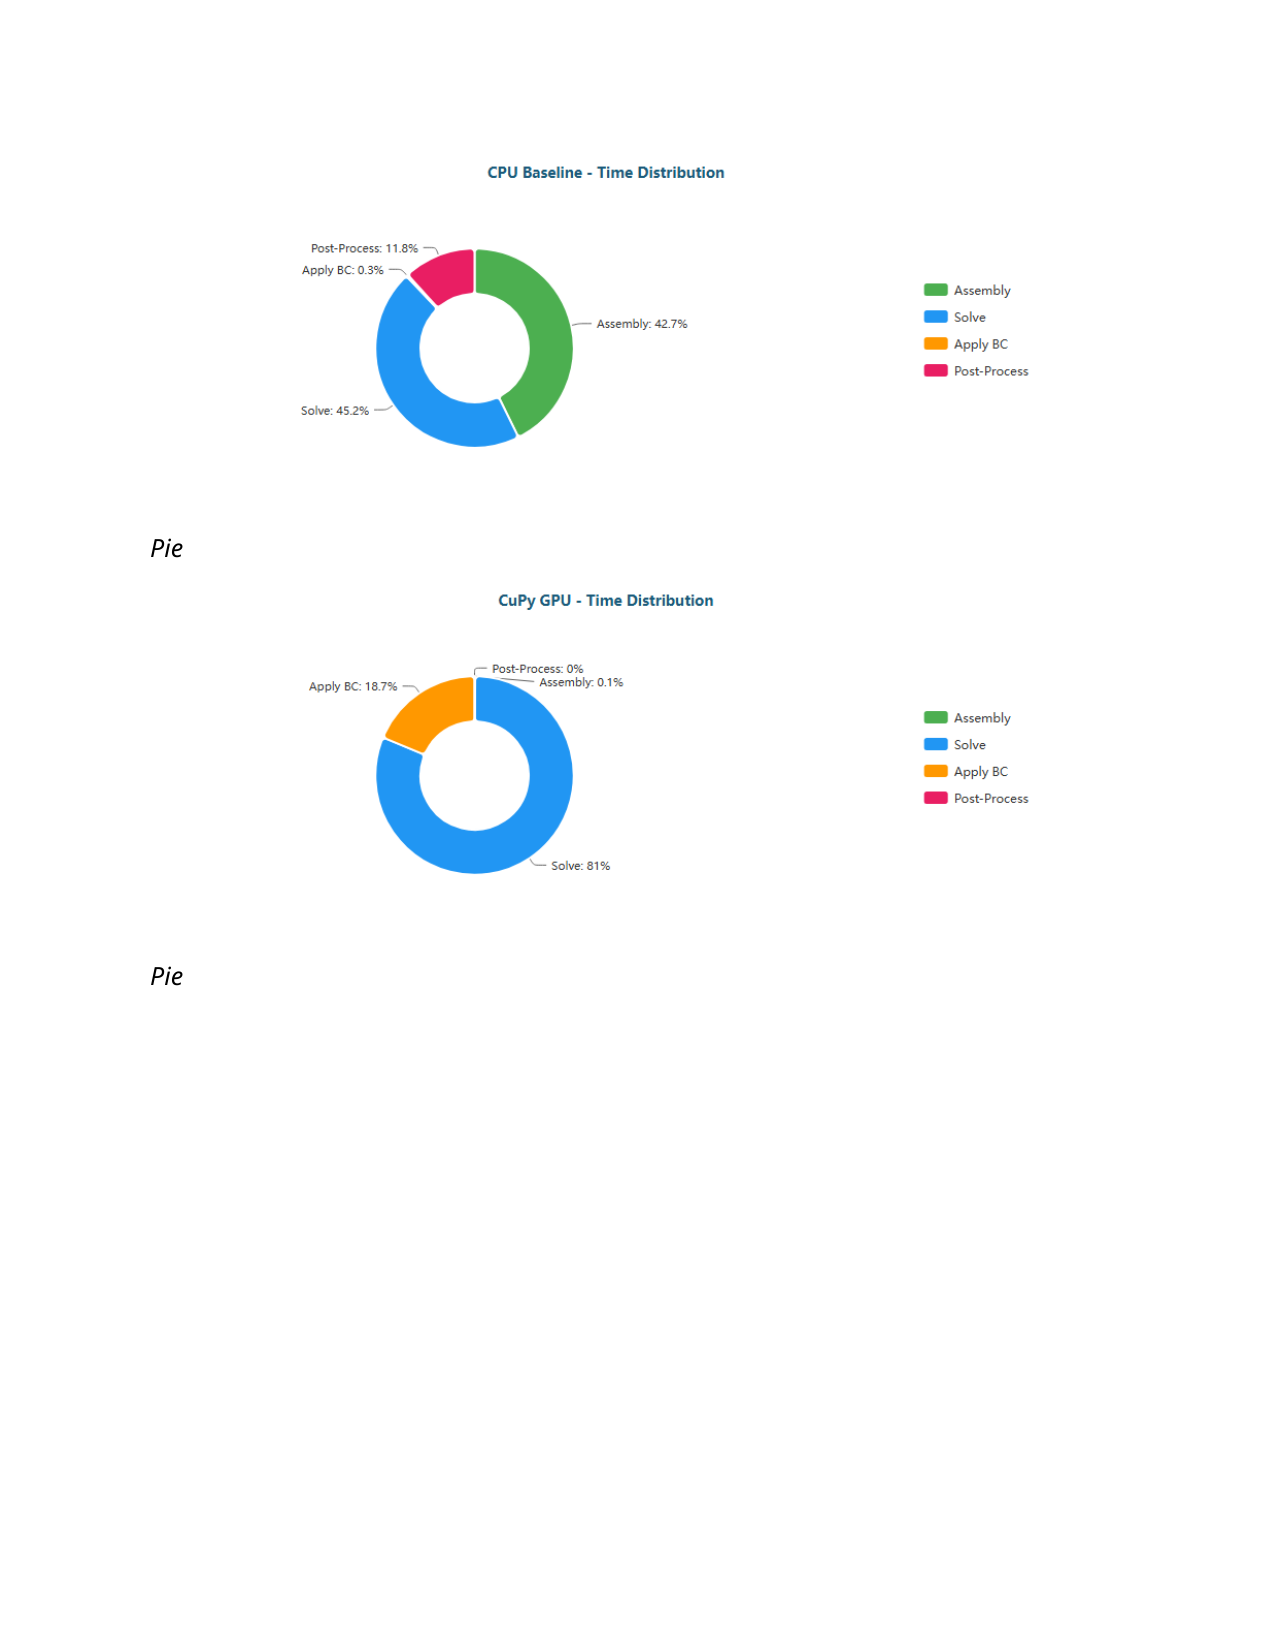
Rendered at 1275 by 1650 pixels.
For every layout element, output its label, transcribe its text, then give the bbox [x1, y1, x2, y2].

picture [168, 577, 1044, 938]
picture [168, 150, 1044, 511]
text Pie [150, 959, 1125, 993]
text Pie [150, 531, 1125, 565]
